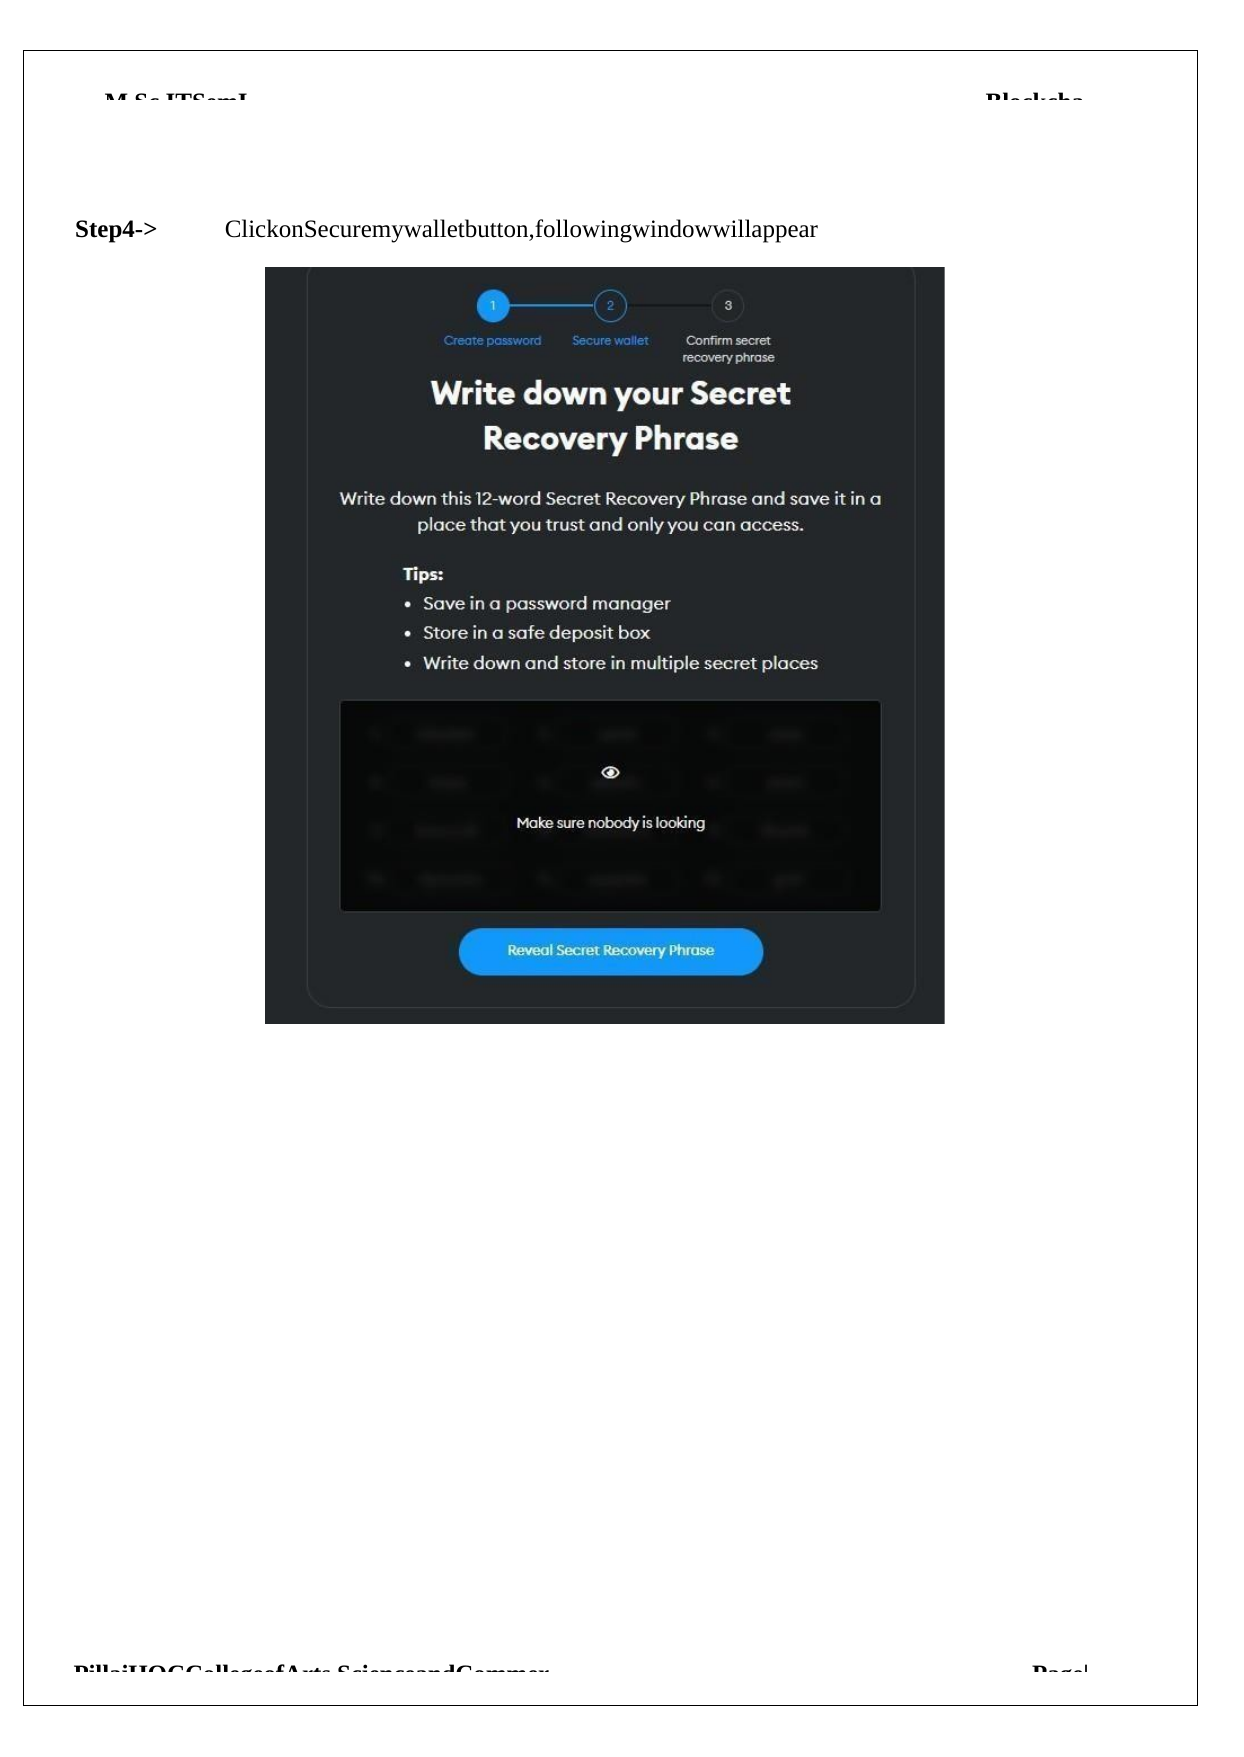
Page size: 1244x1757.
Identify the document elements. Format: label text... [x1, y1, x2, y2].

text Step4-> ClickonSecuremywalletbutton,followingwindowwillappear [75, 214, 1197, 242]
picture [265, 267, 945, 1024]
